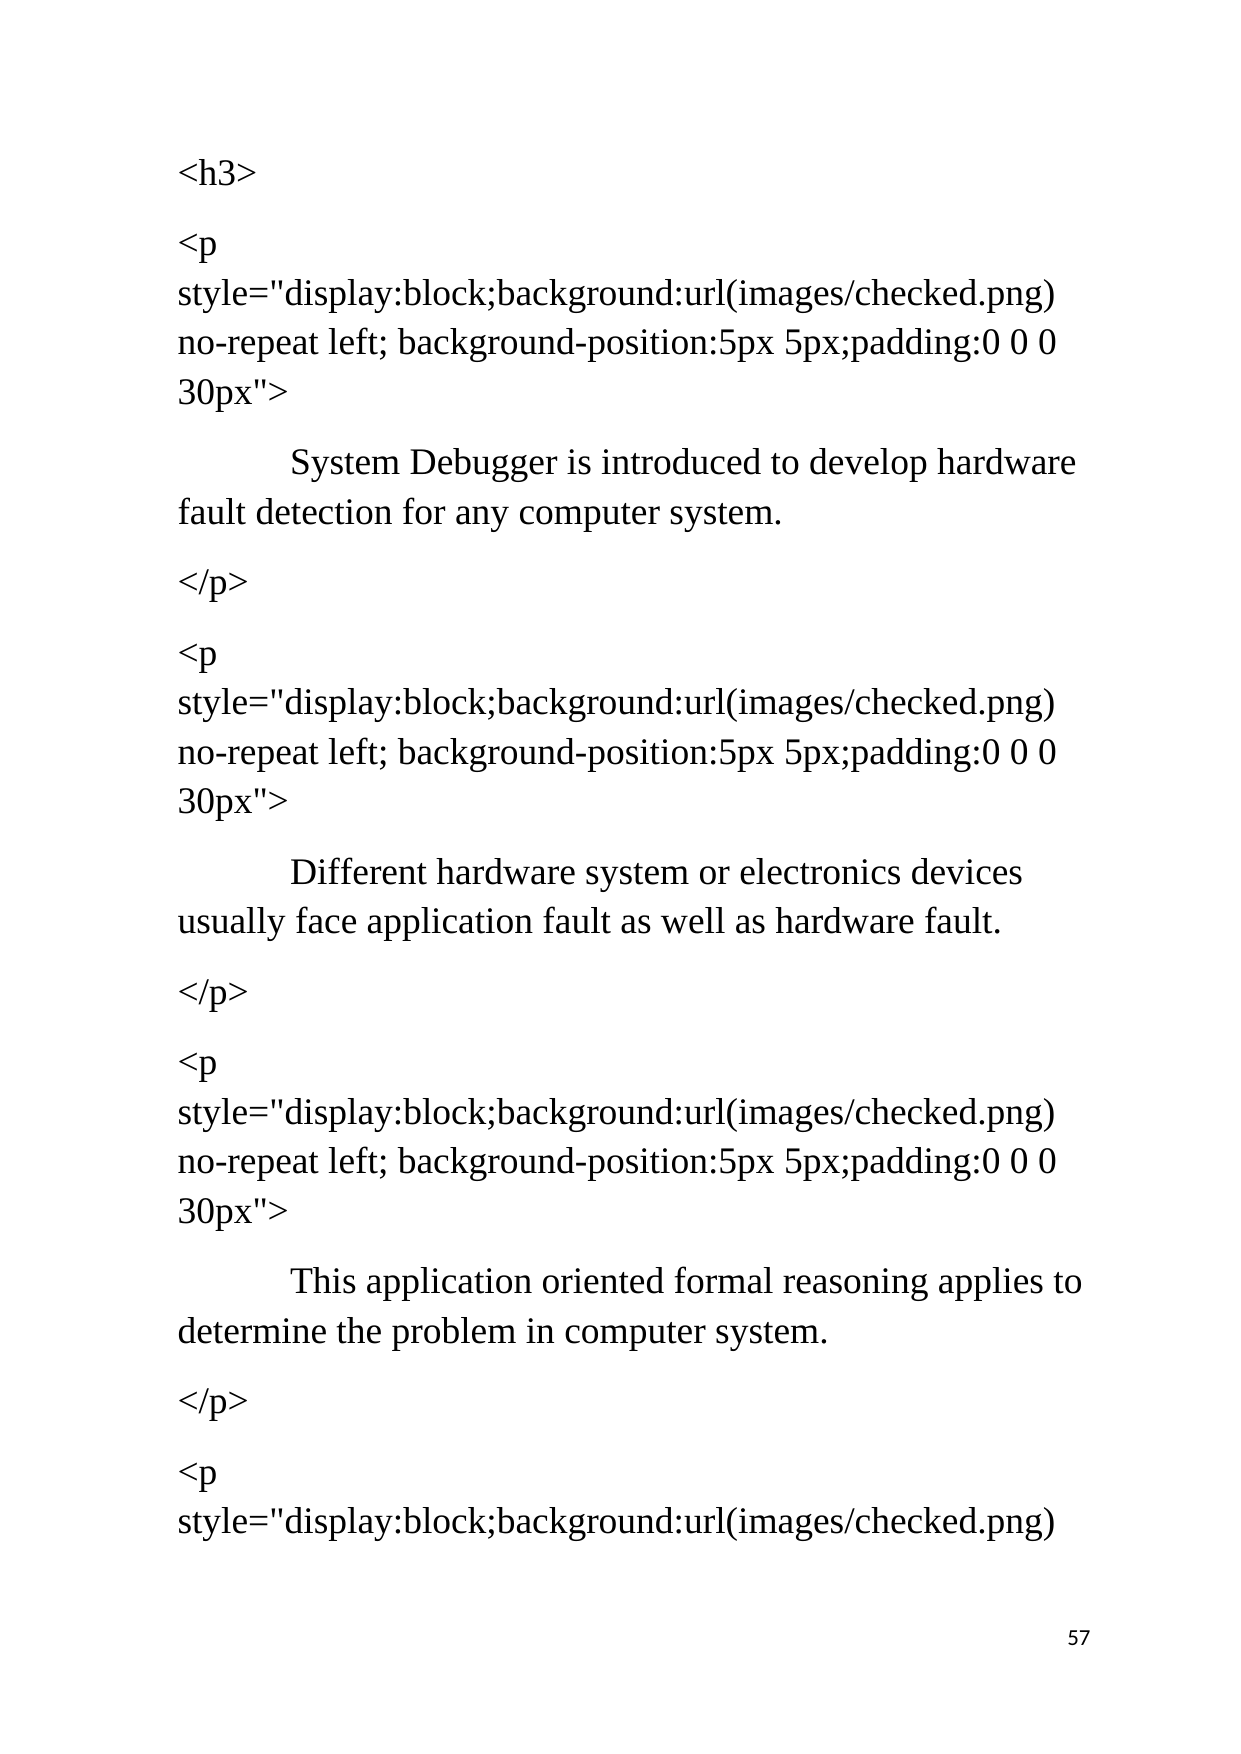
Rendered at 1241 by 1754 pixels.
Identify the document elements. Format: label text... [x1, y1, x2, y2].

text <p style="display:block;background:url(images/checked.png) no-repeat left; background-position:5px 5px;padding:0 0 0 30px"> [177, 1039, 1090, 1231]
text </p> [177, 969, 1090, 1012]
text <p style="display:block;background:url(images/checked.png) no-repeat left; background-position:5px 5px;padding:0 0 0 30px"> [177, 630, 1090, 822]
text This application oriented formal reasoning applies to determine the problem in computer system. [177, 1259, 1090, 1351]
text System Debugger is introduced to develop hardware fault detection for any computer system. [177, 439, 1090, 532]
text Different hardware system or electronics devices usually face application fault as well as hardware fault. [177, 849, 1090, 942]
text </p> [177, 559, 1090, 603]
text <p style="display:block;background:url(images/checked.png) no-repeat left; background-position:5px 5px;padding:0 0 0 30px"> [177, 220, 1090, 412]
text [177, 1449, 1090, 1542]
text </p> [177, 1379, 1090, 1422]
text <h3> [177, 150, 1090, 193]
